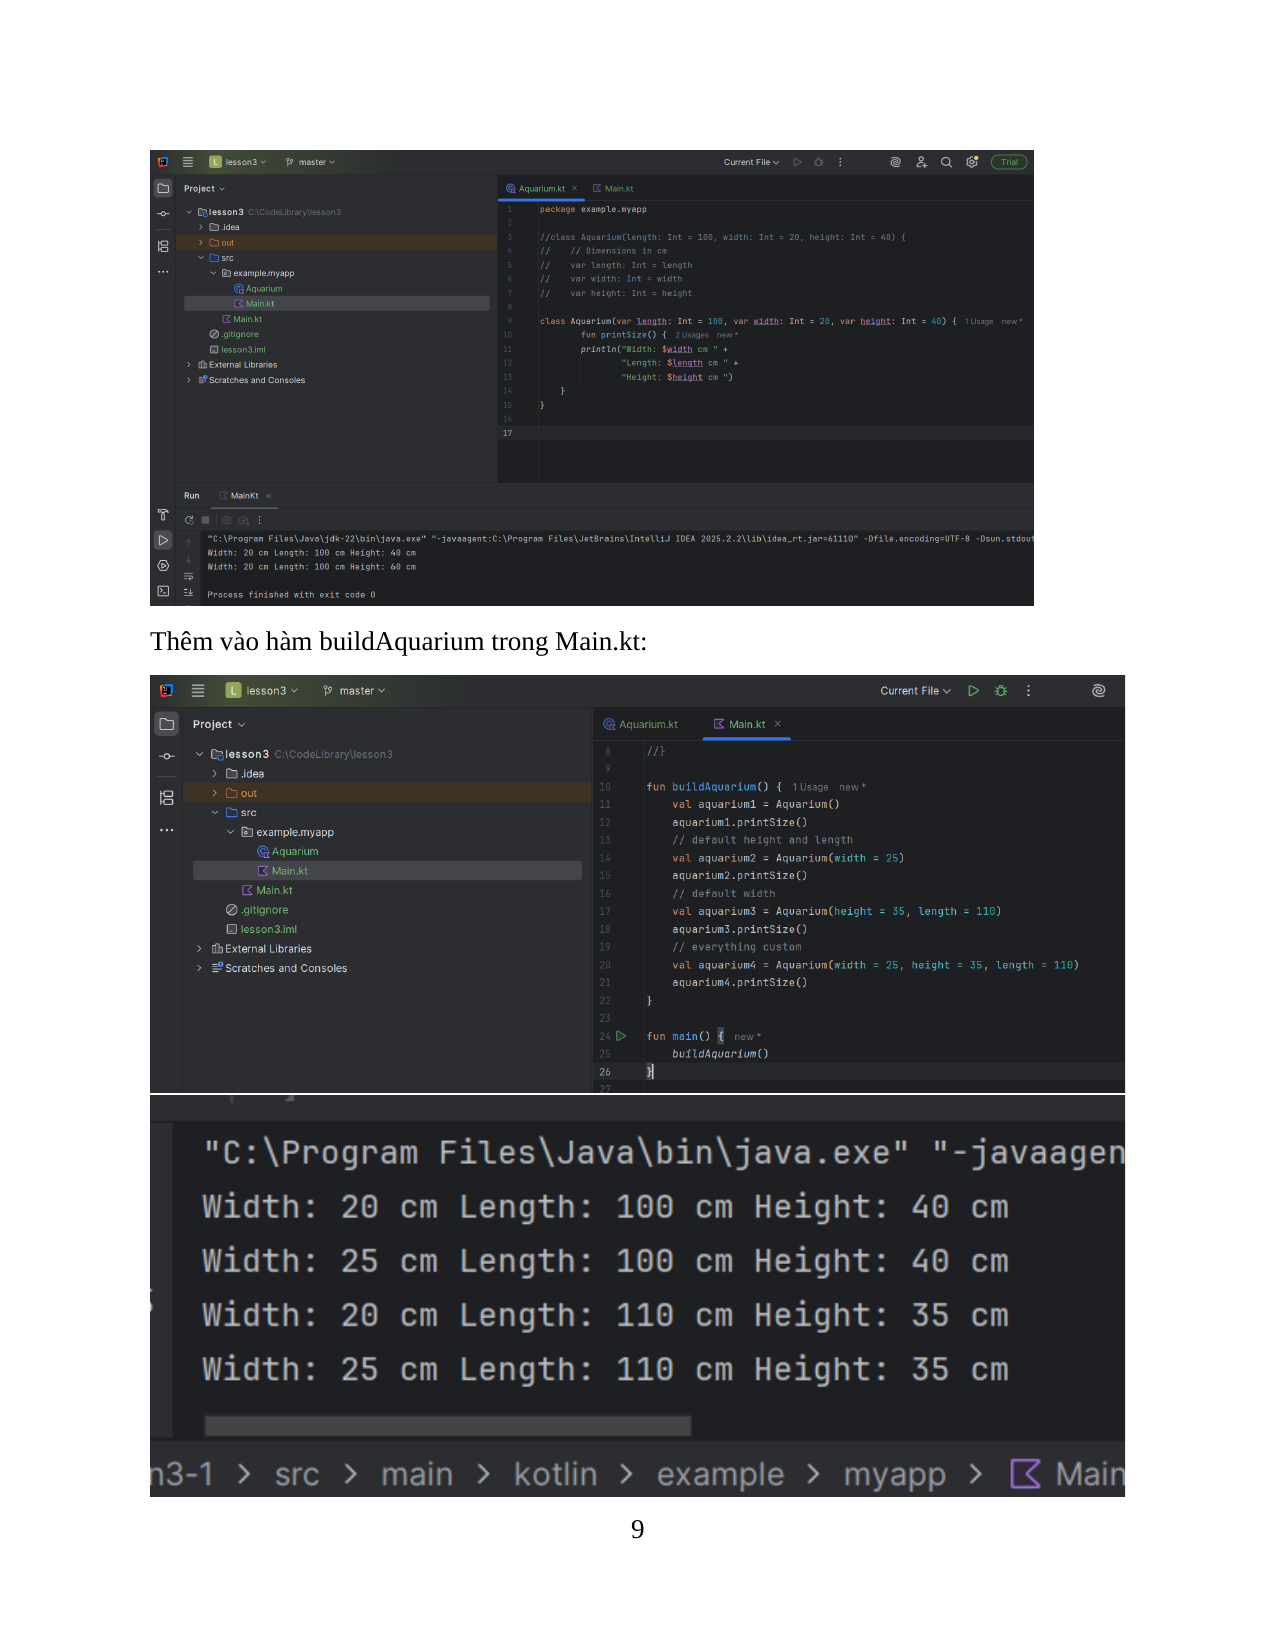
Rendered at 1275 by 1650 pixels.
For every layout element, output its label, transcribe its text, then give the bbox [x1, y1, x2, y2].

text Thêm vào hàm buildAquarium trong Main.kt: [150, 625, 1125, 656]
picture [150, 1095, 1126, 1497]
picture [150, 150, 1034, 606]
picture [150, 675, 1126, 1093]
